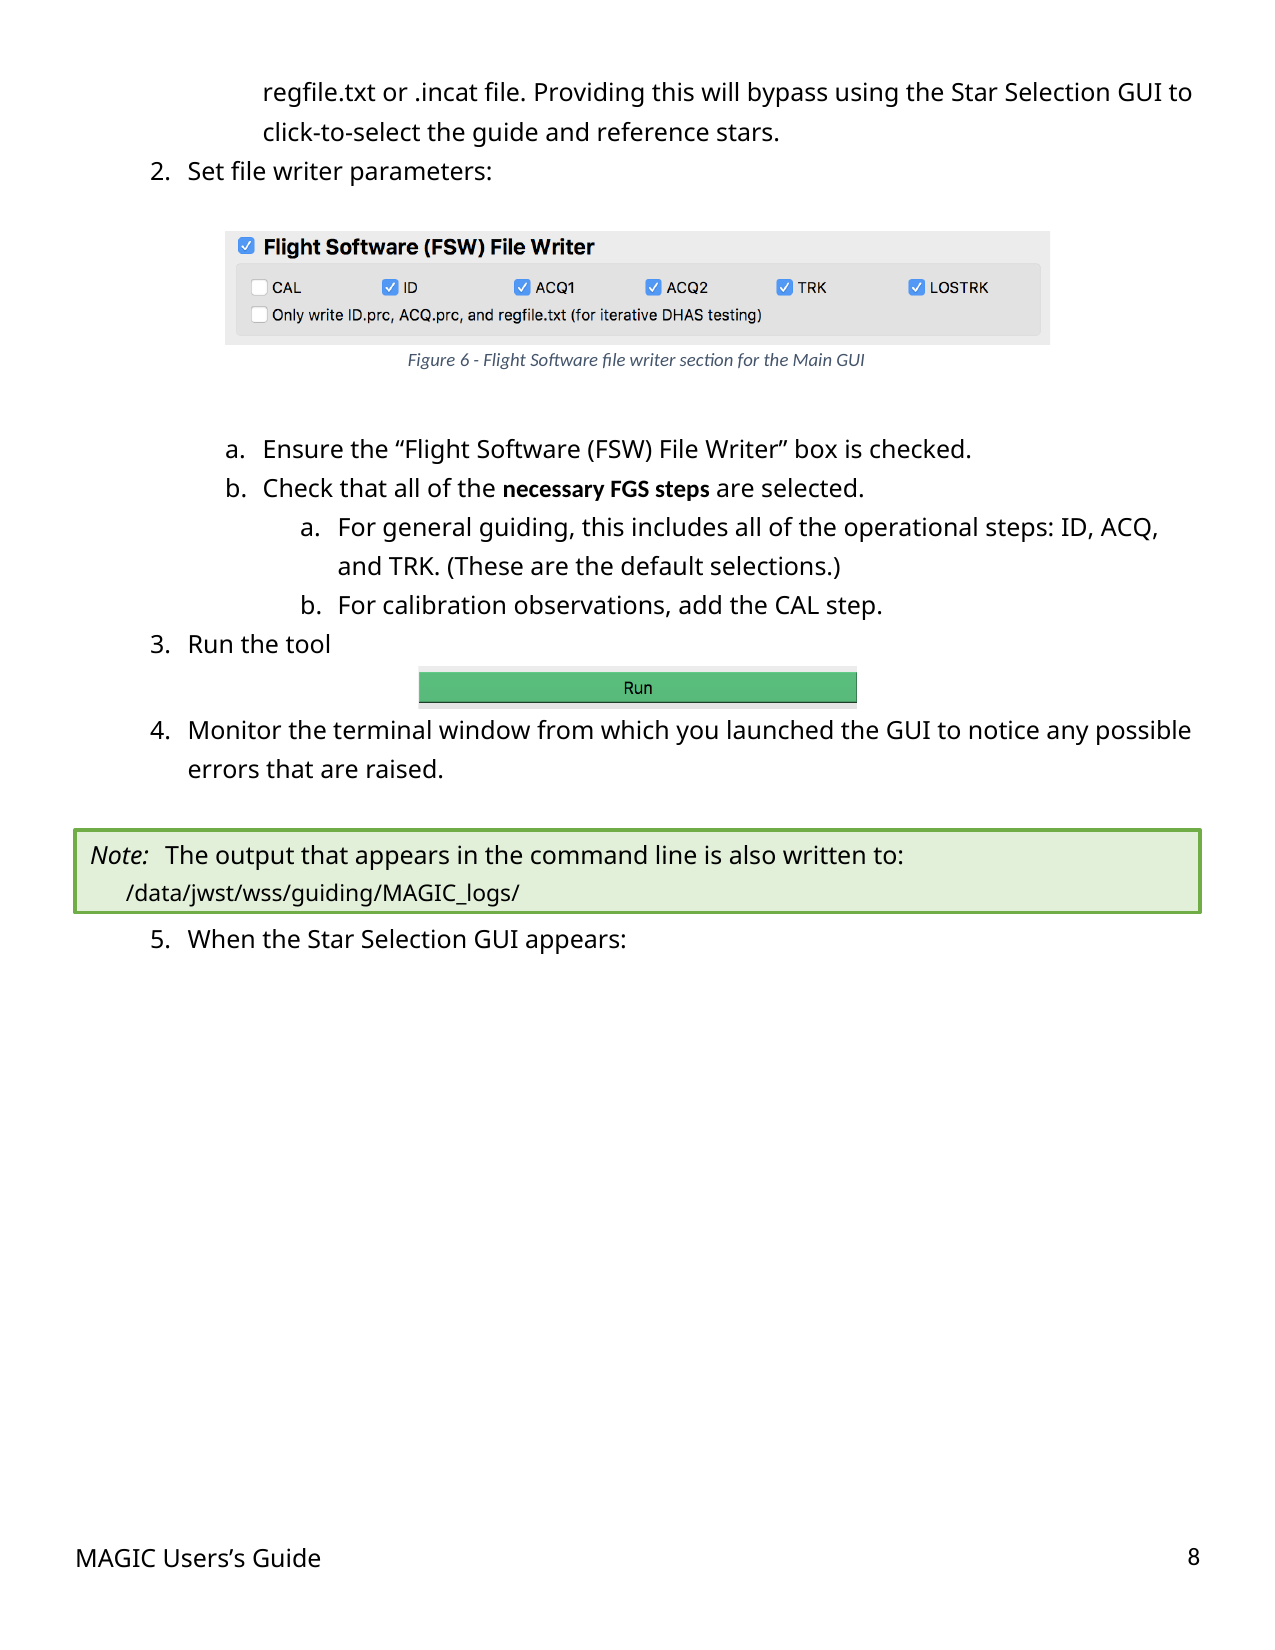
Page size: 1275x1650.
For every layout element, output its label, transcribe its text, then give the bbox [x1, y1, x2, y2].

list Set file writer parameters: [150, 153, 1200, 187]
list For calibration observations, add the CAL step. [300, 588, 1200, 622]
list Ensure the “Flight Software (FSW) File Writer” box is checked. [225, 431, 1200, 465]
list Run the tool [150, 627, 1200, 661]
text Figure 6 - Flight Software file writer section for the Main GUI [75, 348, 1200, 371]
list For general guiding, this includes all of the operational steps: ID, ACQ, and TRK. (These are the default selections.) [300, 510, 1200, 583]
list When the Star Selection GUI appears: [150, 922, 1200, 956]
picture [225, 231, 1050, 345]
picture [418, 666, 857, 709]
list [225, 75, 1200, 148]
list Monitor the terminal window from which you launched the GUI to notice any possible errors that are raised. [150, 713, 1200, 786]
list Check that all of the necessary FGS steps are selected. [225, 471, 1200, 504]
